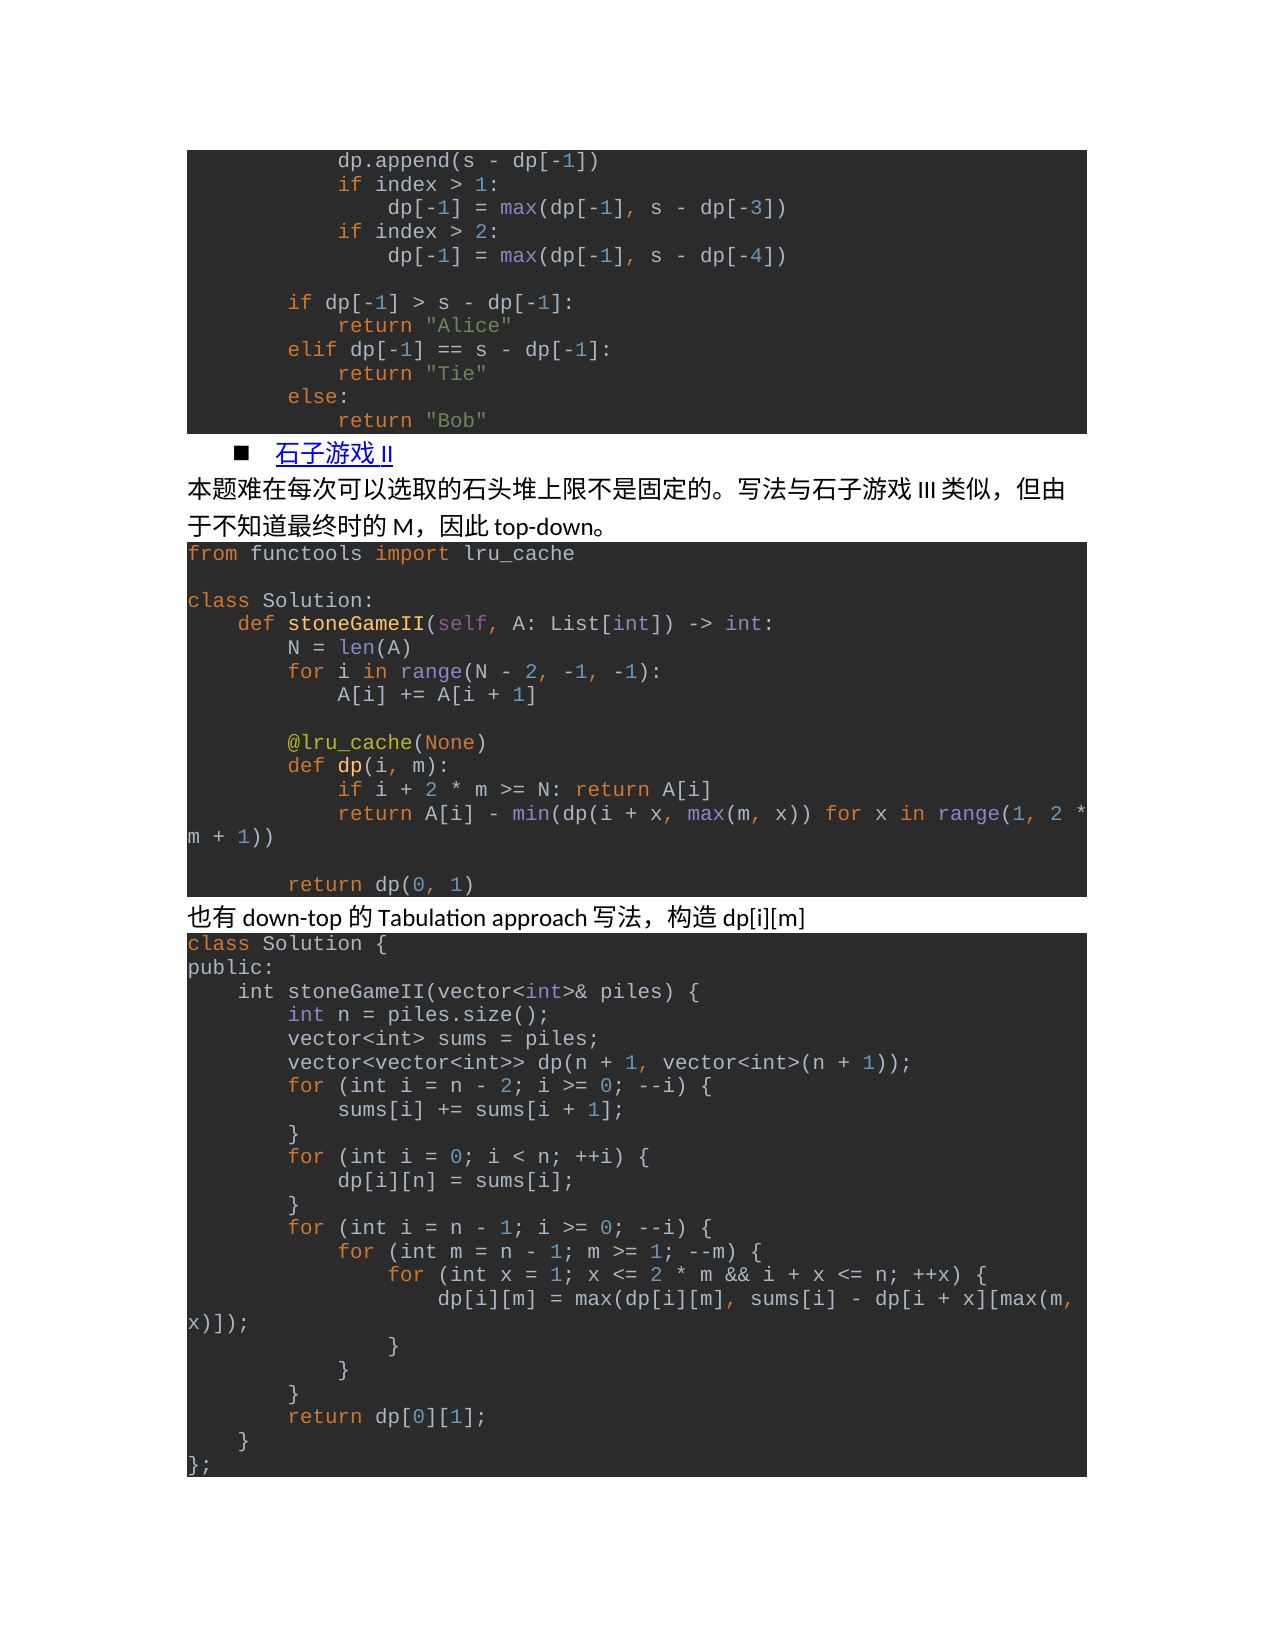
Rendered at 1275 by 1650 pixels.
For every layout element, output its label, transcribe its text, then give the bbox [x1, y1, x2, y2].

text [187, 150, 1087, 434]
text class Solution { public: int stoneGameII(vector<int>& piles) { int n = piles.size(); vector<int> sums = piles; vector<vector<int>> dp(n + 1, vector<int>(n + 1)); for (int i = n - 2; i >= 0; --i) { sums[i] += sums[i + 1]; } for (int i = 0; i < n; ++i) { dp[i][n] = sums[i]; } for (int i = n - 1; i >= 0; --i) { for (int m = n - 1; m >= 1; --m) { for (int x = 1; x <= 2 * m && i + x <= n; ++x) { dp[i][m] = max(dp[i][m], sums[i] - dp[i + x][max(m, x)]); } } } return dp[0][1]; } }; [187, 933, 1087, 1477]
text 本题难在每次可以选取的石头堆上限不是固定的。写法与石子游戏III类似，但由于不知道最终时的M，因此top-down。 [187, 470, 1087, 542]
list 石子游戏II [232, 434, 1087, 470]
text 也有down-top 的Tabulation approach写法，构造dp[i][m] [187, 897, 1087, 933]
text from functools import lru_cache class Solution: def stoneGameII(self, A: List[int]) -> int: N = len(A) for i in range(N - 2, -1, -1): A[i] += A[i + 1] @lru_cache(None) def dp(i, m): if i + 2 * m >= N: return A[i] return A[i] - min(dp(i + x, max(m, x)) for x in range(1, 2 * m + 1)) return dp(0, 1) [187, 542, 1087, 897]
